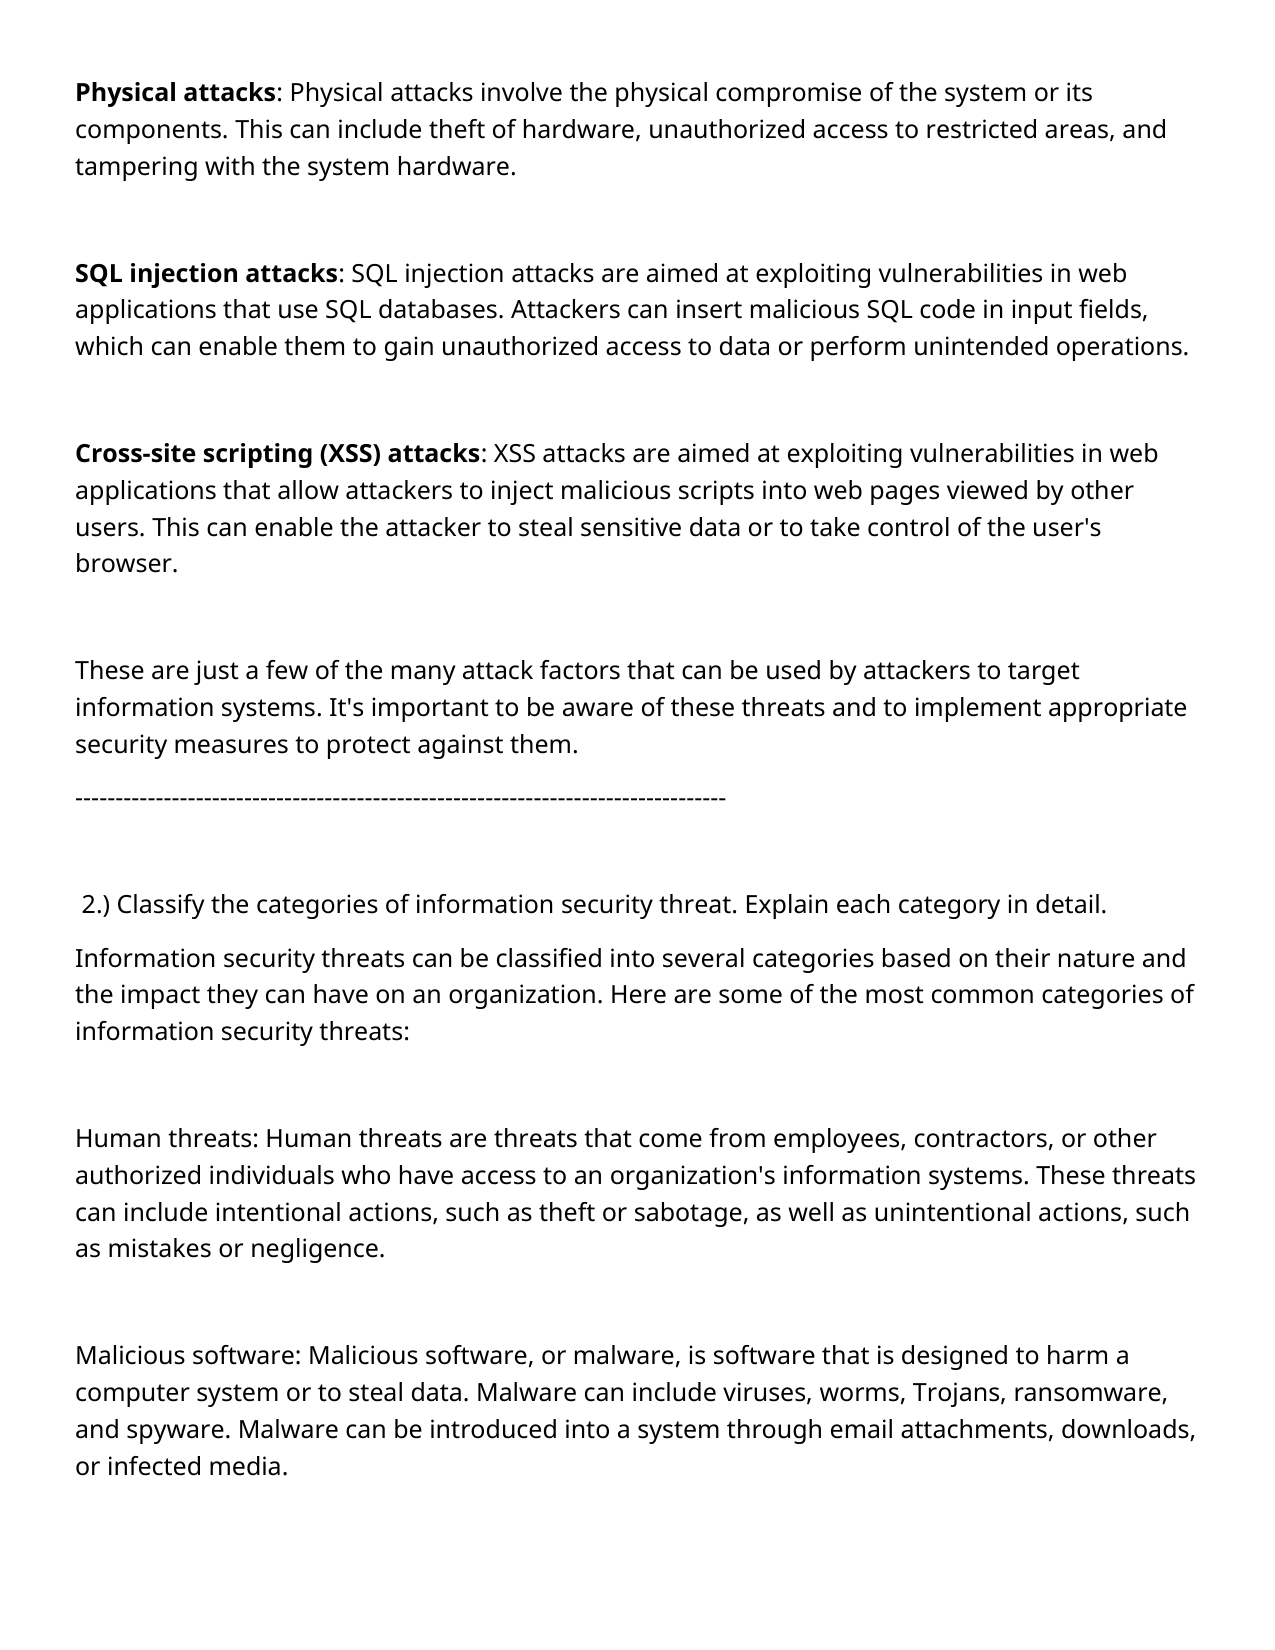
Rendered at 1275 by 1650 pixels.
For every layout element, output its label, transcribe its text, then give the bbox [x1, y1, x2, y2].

text --------------------------------------------------------------------------------- [75, 780, 1200, 814]
text These are just a few of the many attack factors that can be used by attackers to target information systems. It's important to be aware of these threats and to implement appropriate security measures to protect against them. [75, 653, 1200, 761]
text Information security threats can be classified into several categories based on their nature and the impact they can have on an organization. Here are some of the most common categories of information security threats: [75, 940, 1200, 1048]
text 2.) Classify the categories of information security threat. Explain each category in detail. [75, 887, 1200, 921]
text Physical attacks: Physical attacks involve the physical compromise of the system or its components. This can include theft of hardware, unauthorized access to restricted areas, and tampering with the system hardware. [75, 75, 1200, 183]
text SQL injection attacks: SQL injection attacks are aimed at exploiting vulnerabilities in web applications that use SQL databases. Attackers can insert malicious SQL code in input fields, which can enable them to gain unauthorized access to data or perform unintended operations. [75, 255, 1200, 363]
text Human threats: Human threats are threats that come from employees, contractors, or other authorized individuals who have access to an organization's information systems. These threats can include intentional actions, such as theft or sabotage, as well as unintentional actions, such as mistakes or negligence. [75, 1121, 1200, 1265]
text Cross-site scripting (XSS) attacks: XSS attacks are aimed at exploiting vulnerabilities in web applications that allow attackers to inject malicious scripts into web pages viewed by other users. This can enable the attacker to steal sensitive data or to take control of the user's browser. [75, 436, 1200, 580]
text Malicious software: Malicious software, or malware, is software that is designed to harm a computer system or to steal data. Malware can include viruses, worms, Trojans, ransomware, and spyware. Malware can be introduced into a system through email attachments, downloads, or infected media. [75, 1338, 1200, 1482]
